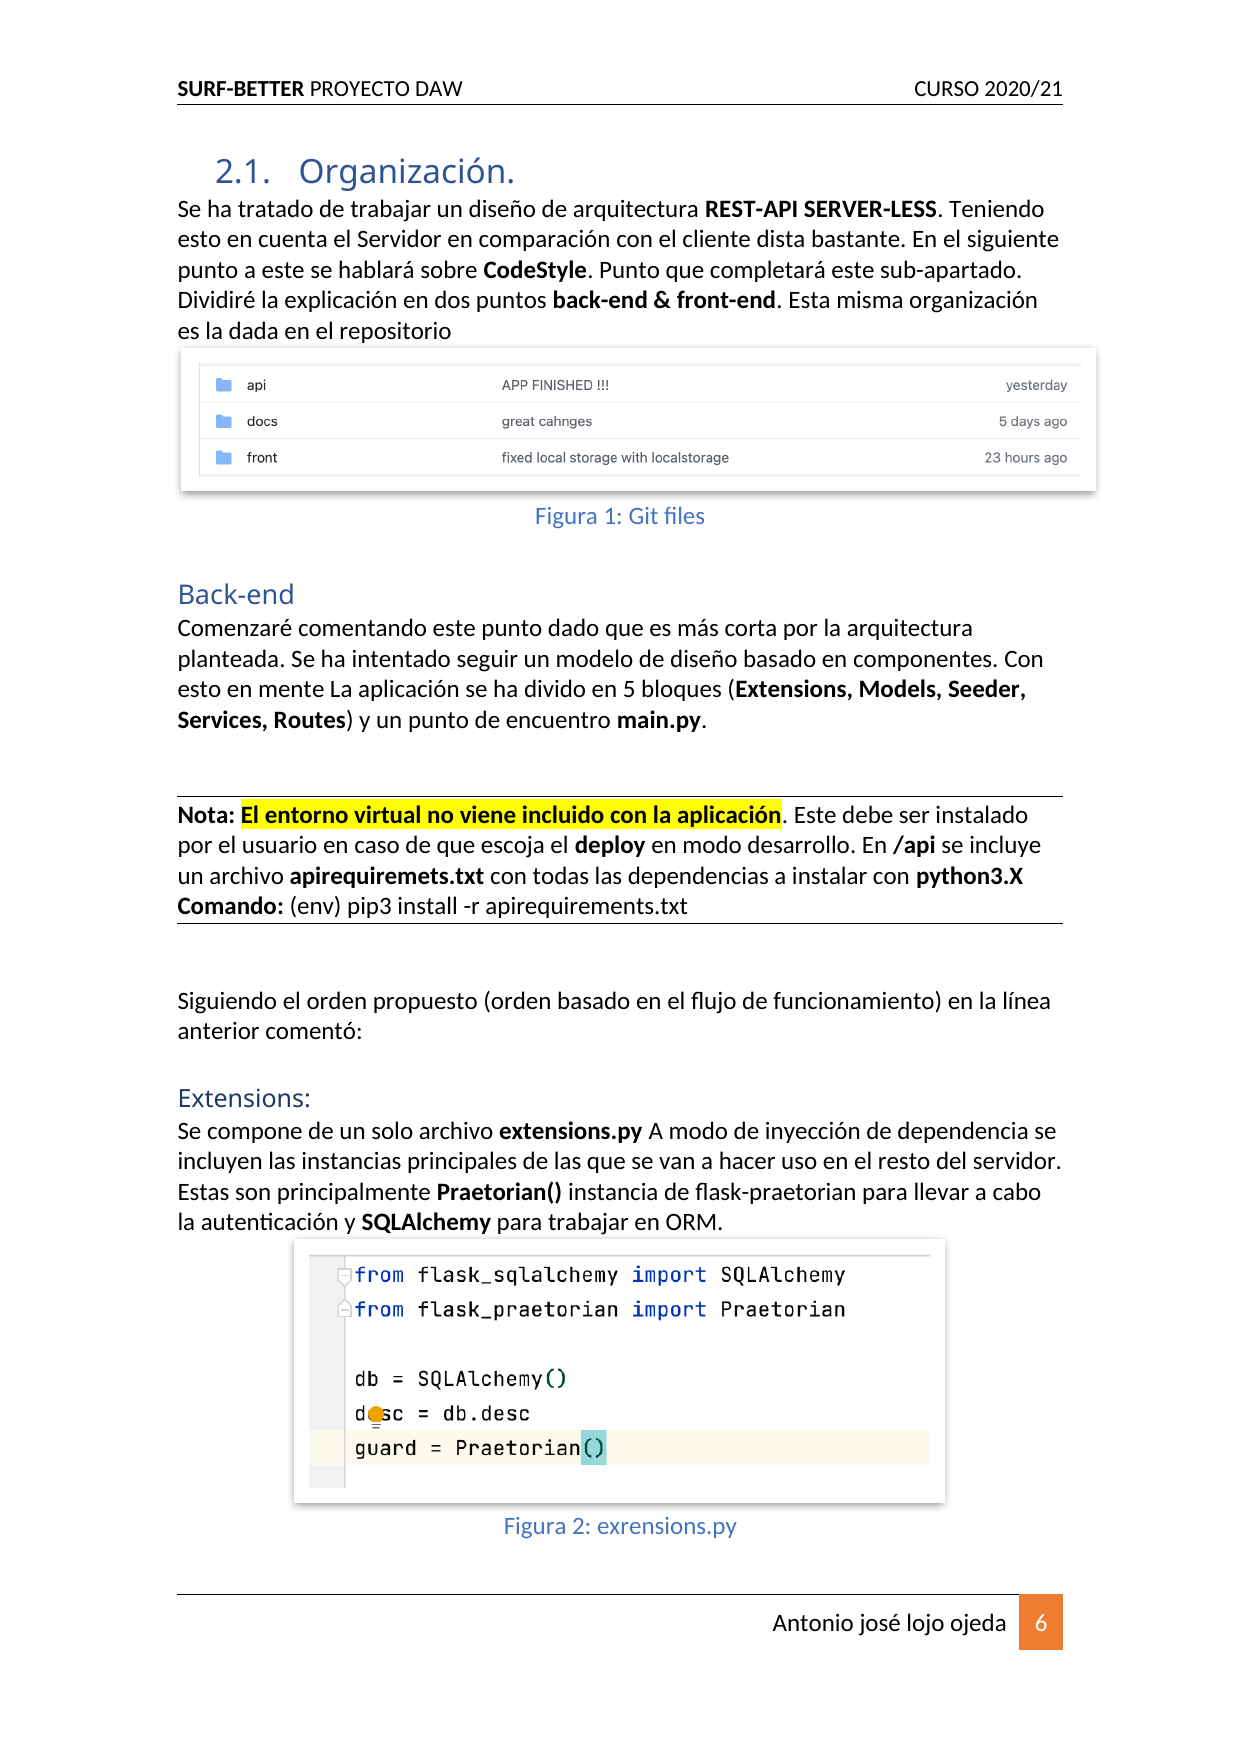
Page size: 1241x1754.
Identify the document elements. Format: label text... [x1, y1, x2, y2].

text Nota: El entorno virtual no viene incluido con la aplicación. Este debe ser instalado por el usuario en caso de que escoja el deploy en modo desarrollo. En /api se incluye un archivo apirequiremets.txt con todas las dependencias a instalar con python3.X [177, 797, 1063, 890]
text Comenzaré comentando este punto dado que es más corta por la arquitectura planteada. Se ha intentado seguir un modelo de diseño basado en componentes. Con esto en mente La aplicación se ha divido en 5 bloques (Extensions, Models, Seeder, Services, Routes) y un punto de encuentro main.py. [177, 612, 1063, 734]
text Figura 1: Git files [177, 500, 1063, 530]
subtitle Organización. [215, 148, 1063, 193]
text Figura 2: exrensions.py [177, 1510, 1063, 1540]
subtitle Back-end [177, 576, 1063, 612]
text Comando: (env) pip3 install -r apirequirements.txt [177, 890, 1063, 923]
picture [196, 362, 1081, 477]
text Se ha tratado de trabajar un diseño de arquitectura REST-API SERVER-LESS. Teniendo esto en cuenta el Servidor en comparación con el cliente dista bastante. En el siguiente punto a este se hablará sobre CodeStyle. Punto que completará este sub-apartado. Dividiré la explicación en dos puntos back-end & front-end. Esta misma organización es la dada en el repositorio [177, 193, 1063, 346]
picture [309, 1254, 930, 1488]
subtitle Extensions: [177, 1081, 1063, 1115]
text Siguiendo el orden propuesto (orden basado en el flujo de funcionamiento) en la línea anterior comentó: [177, 985, 1063, 1046]
text Se compone de un solo archivo extensions.py A modo de inyección de dependencia se incluyen las instancias principales de las que se van a hacer uso en el resto del servidor. Estas son principalmente Praetorian() instancia de flask-praetorian para llevar a cabo la autenticación y SQLAlchemy para trabajar en ORM. [177, 1115, 1063, 1237]
